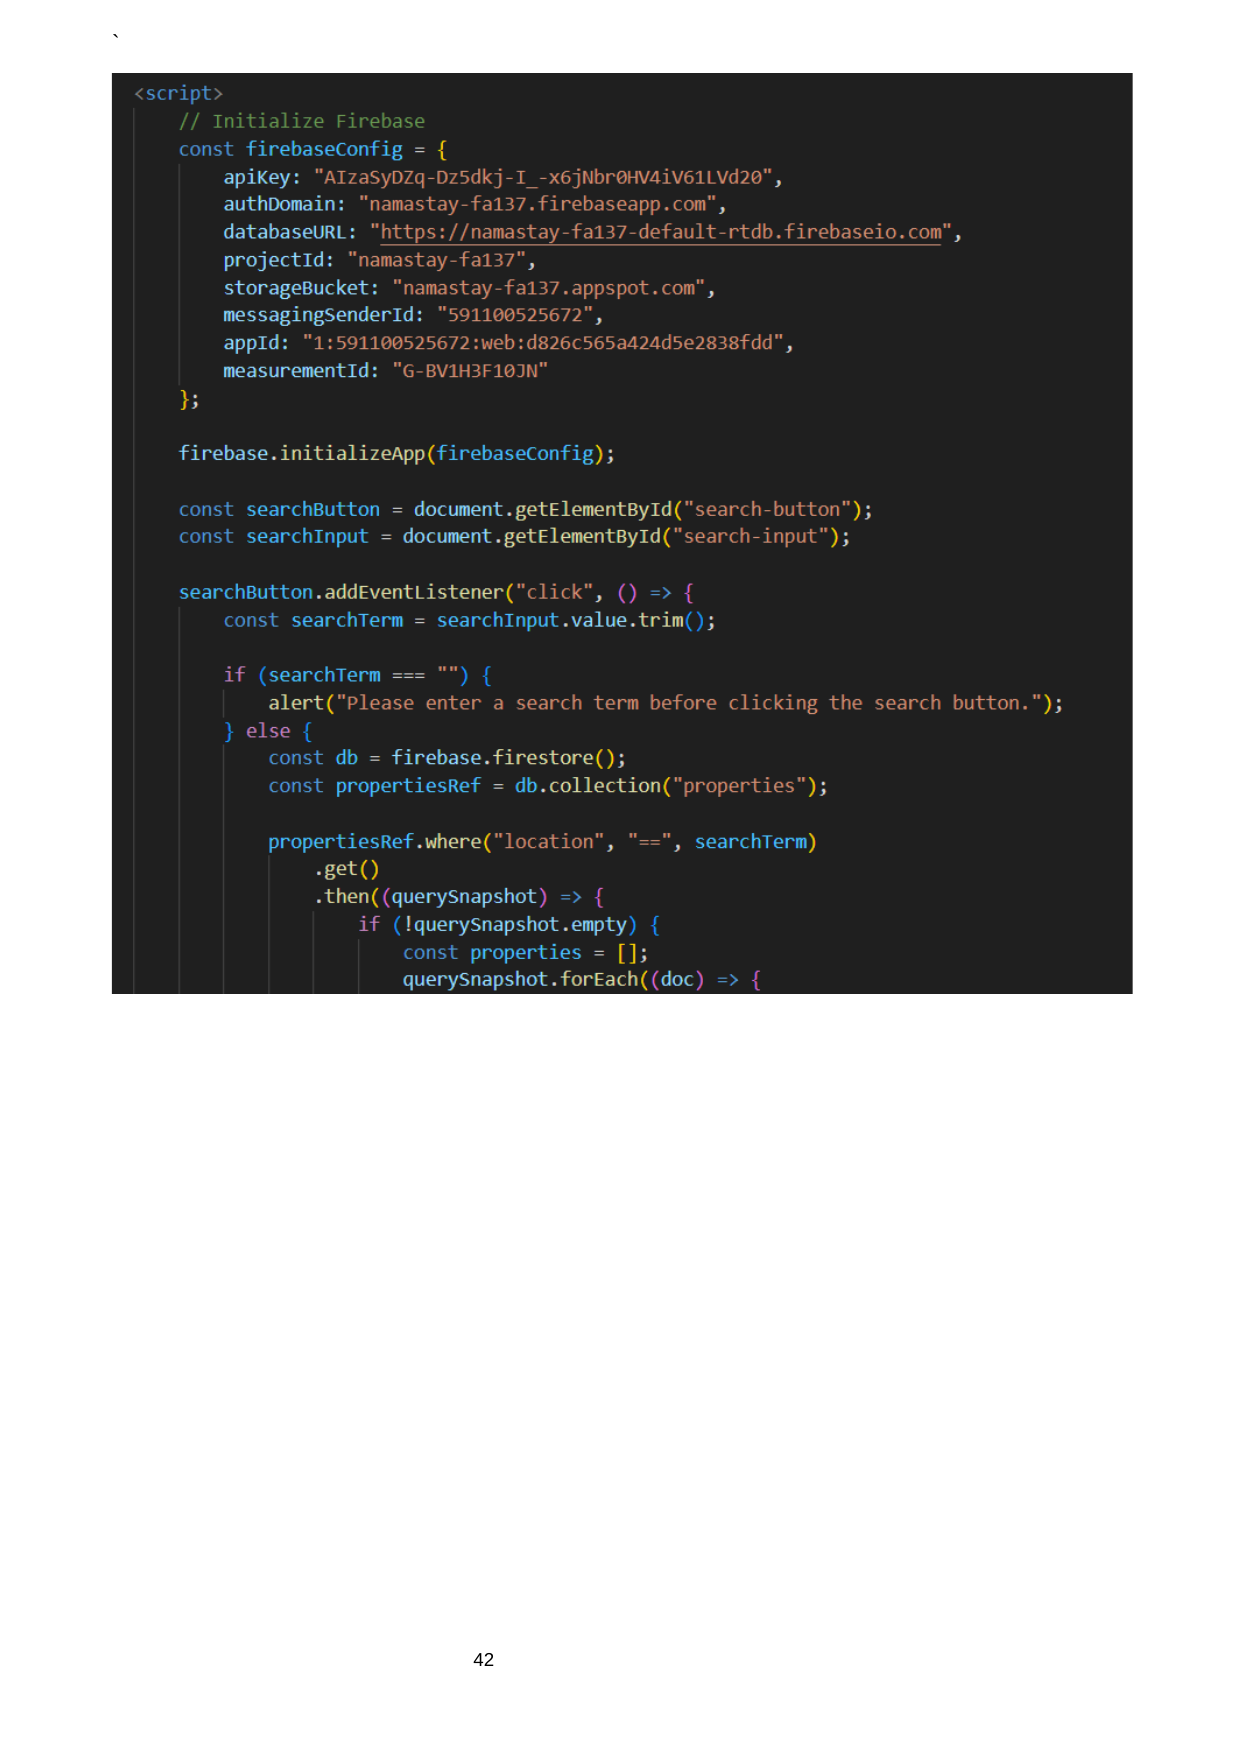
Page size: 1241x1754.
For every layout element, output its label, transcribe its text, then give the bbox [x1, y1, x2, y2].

picture [111, 73, 1133, 994]
